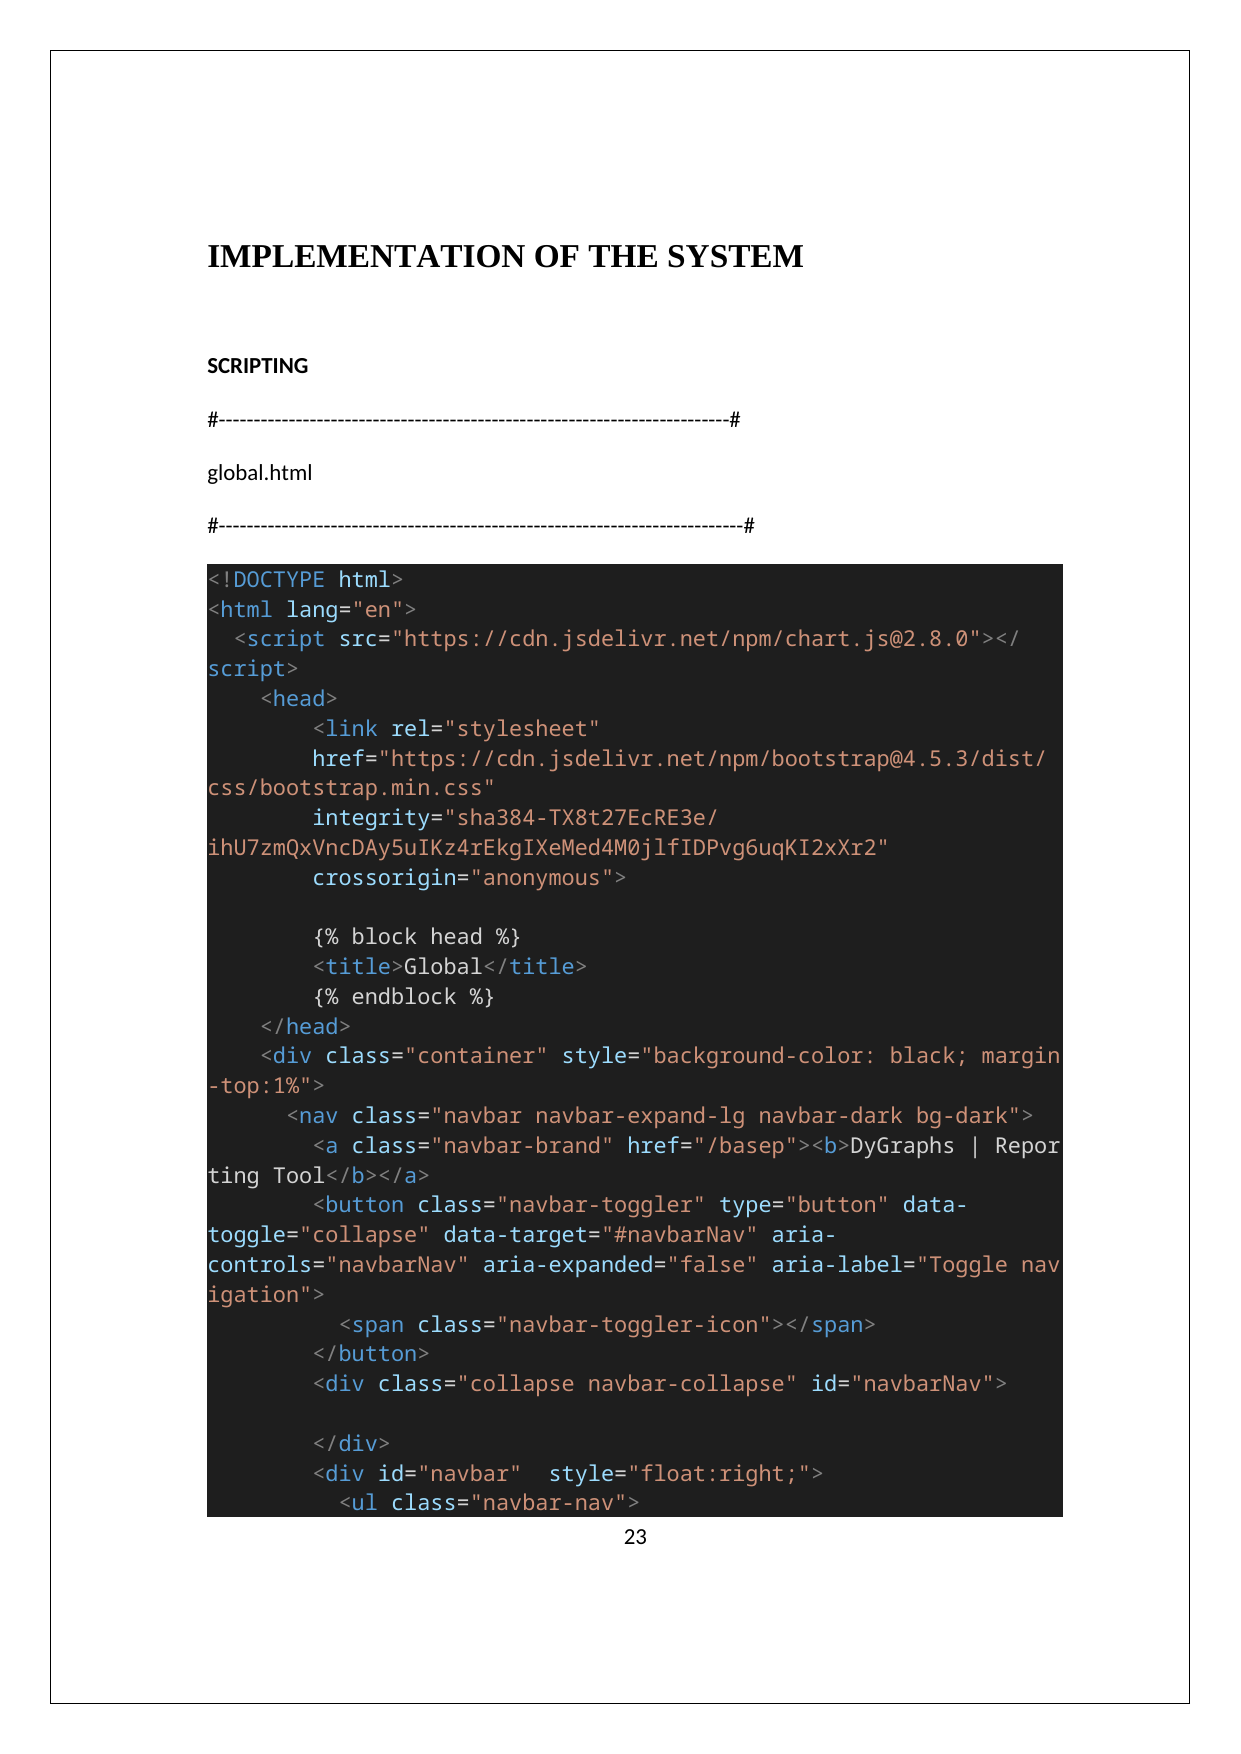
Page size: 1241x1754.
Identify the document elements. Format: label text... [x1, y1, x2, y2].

text <div class="collapse navbar-collapse" id="navbarNav"> [207, 1368, 1063, 1398]
text global.html [207, 458, 1063, 486]
text </head> [207, 1011, 1063, 1040]
text <link rel="stylesheet" [207, 713, 1063, 742]
text #-------------------------------------------------------------------------# [207, 405, 1063, 433]
text {% block head %} [207, 921, 1063, 951]
text <head> [207, 683, 1063, 713]
text </div> [207, 1428, 1063, 1457]
text href="https://cdn.jsdelivr.net/npm/bootstrap@4.5.3/dist/css/bootstrap.min.css" [207, 742, 1063, 802]
text <span class="navbar-toggler-icon"></span> [207, 1308, 1063, 1338]
text <div id="navbar" style="float:right;"> [207, 1457, 1063, 1487]
text <a class="navbar-brand" href="/basep"><b>DyGraphs | Reporting Tool</b></a> [207, 1130, 1063, 1189]
text </button> [207, 1338, 1063, 1368]
text <!DOCTYPE html> [207, 564, 1063, 593]
list IMPLEMENTATION OF THE SYSTEM [207, 237, 1063, 275]
text <script src="https://cdn.jsdelivr.net/npm/chart.js@2.8.0"></script> [207, 623, 1063, 683]
text <button class="navbar-toggler" type="button" data-toggle="collapse" data-target="#navbarNav" aria-controls="navbarNav" aria-expanded="false" aria-label="Toggle navigation"> [207, 1189, 1063, 1308]
text <div class="container" style="background-color: black; margin-top:1%"> [207, 1040, 1063, 1100]
text #---------------------------------------------------------------------------# [207, 511, 1063, 539]
text SCRIPTING [207, 352, 1063, 380]
text {% endblock %} [207, 981, 1063, 1011]
text integrity="sha384-TX8t27EcRE3e/ihU7zmQxVncDAy5uIKz4rEkgIXeMed4M0jlfIDPvg6uqKI2xXr2" [207, 802, 1063, 862]
text <title>Global</title> [207, 951, 1063, 981]
text <nav class="navbar navbar-expand-lg navbar-dark bg-dark"> [207, 1100, 1063, 1130]
text <ul class="navbar-nav"> [207, 1487, 1063, 1517]
text crossorigin="anonymous"> [207, 862, 1063, 891]
text <html lang="en"> [207, 593, 1063, 623]
